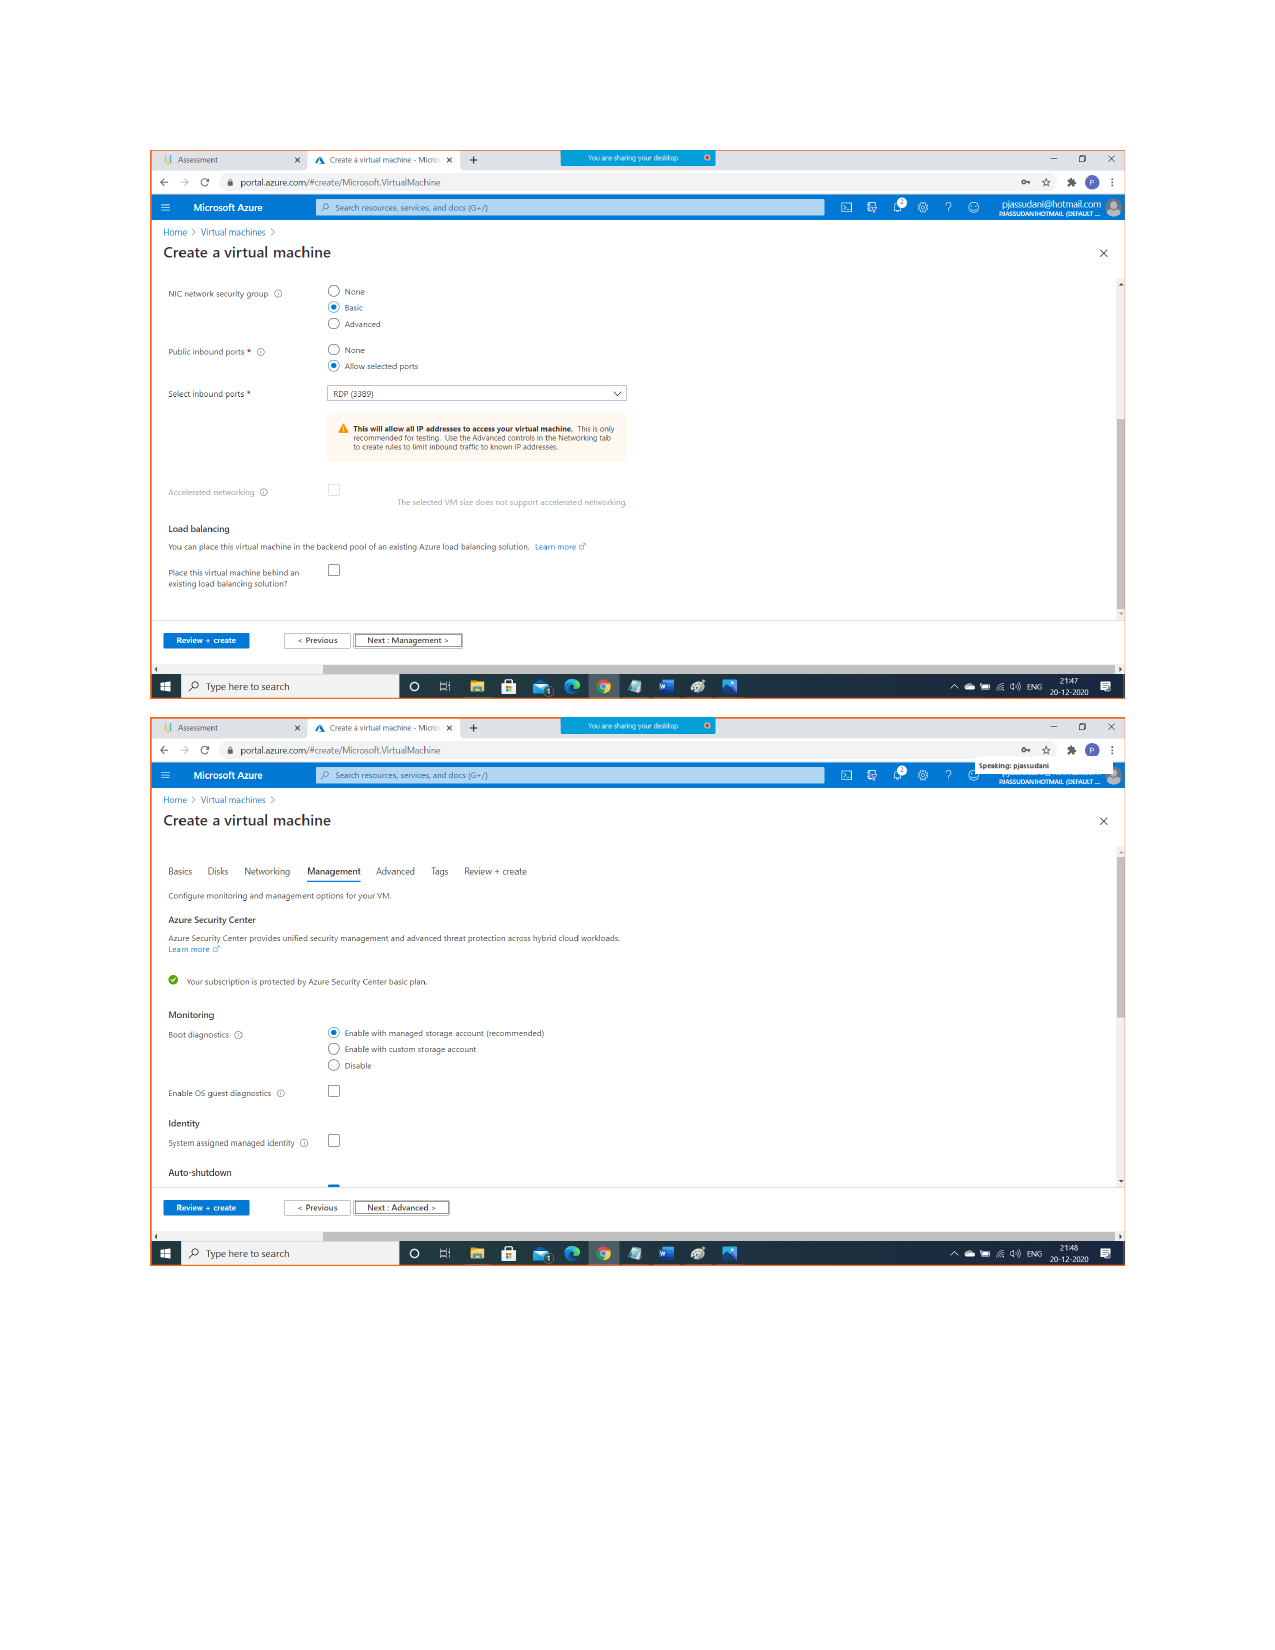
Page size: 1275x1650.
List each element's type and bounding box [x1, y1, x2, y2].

picture [150, 150, 1125, 699]
picture [150, 717, 1125, 1266]
